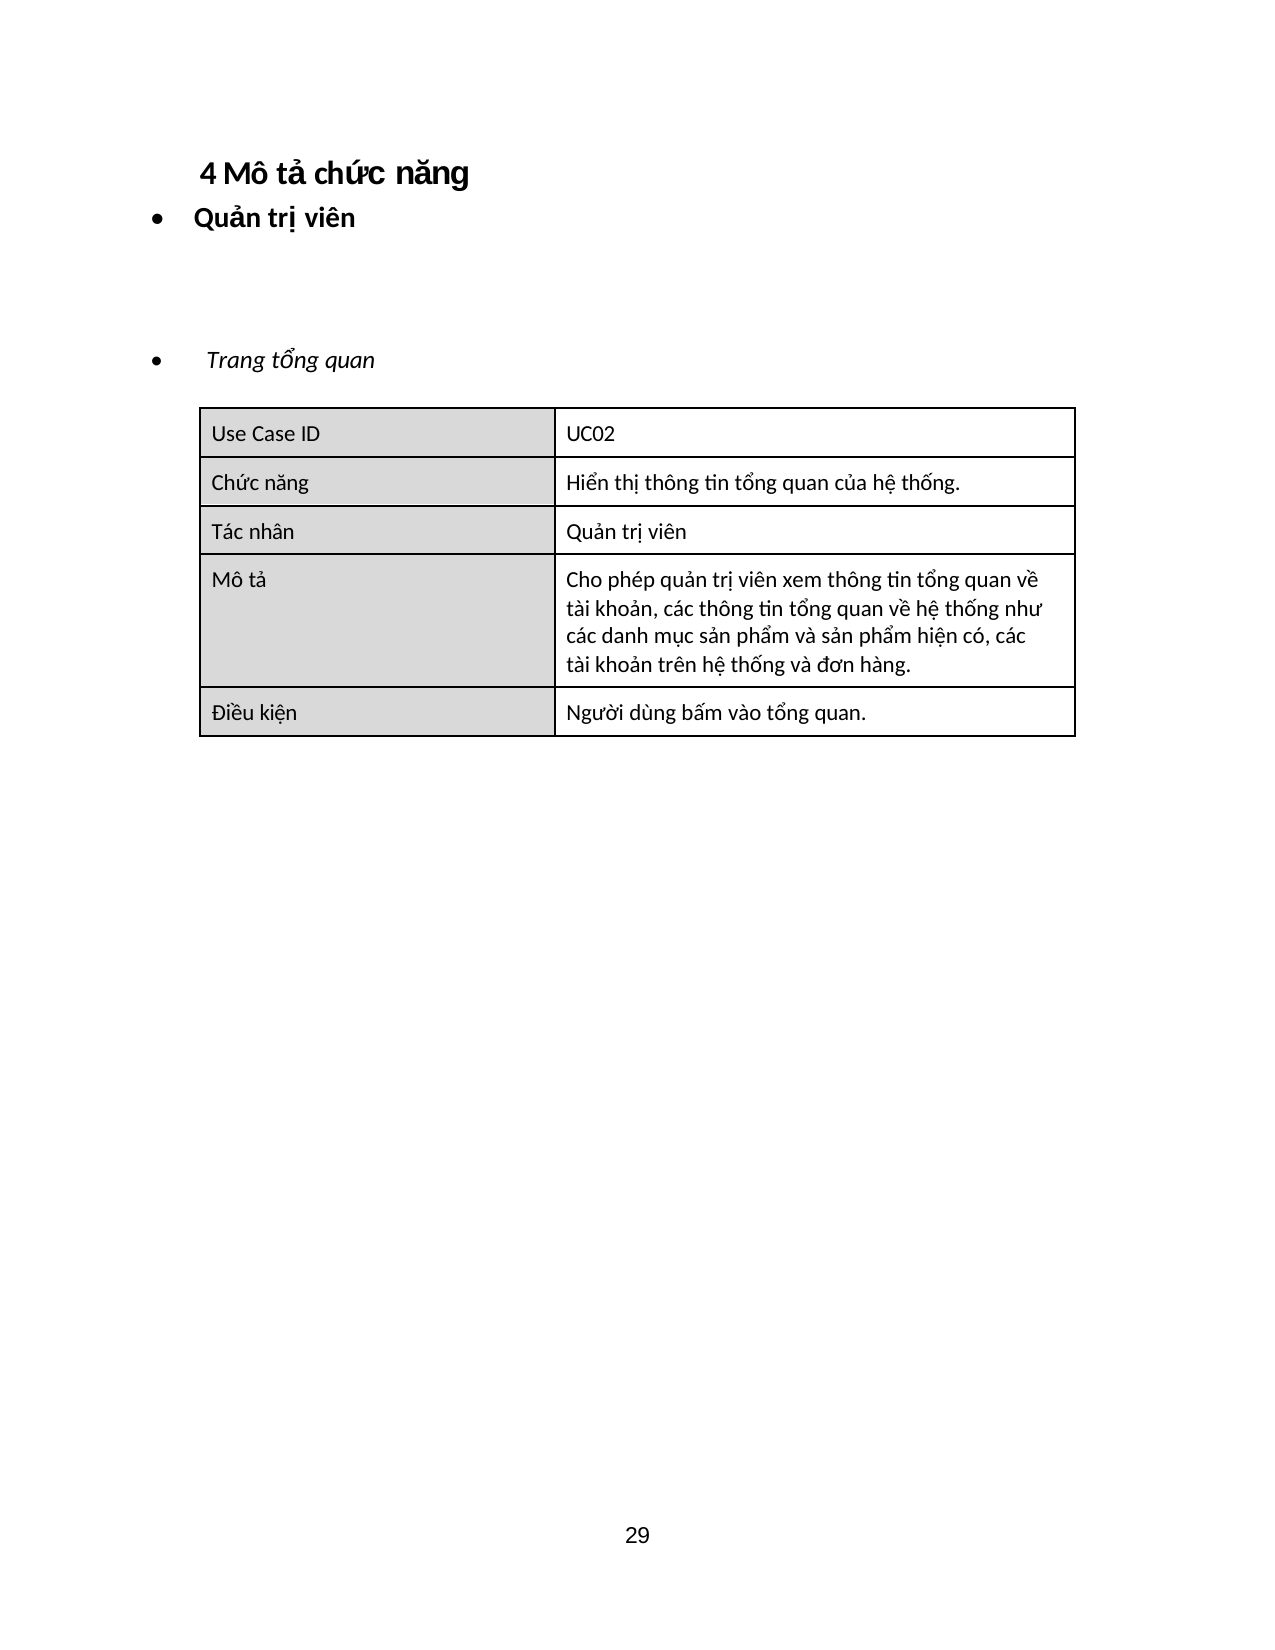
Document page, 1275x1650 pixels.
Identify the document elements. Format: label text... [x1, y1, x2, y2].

table_cell Chức năng [201, 458, 554, 504]
subtitle Quản trị viên [150, 199, 1275, 234]
table_cell Người dùng bấm vào tổng quan. [556, 688, 1074, 735]
table_cell Hiển thị thông tin tổng quan của hệ thống. [556, 458, 1074, 504]
table_cell Tác nhân [201, 507, 554, 553]
table_cell Quản trị viên [556, 507, 1074, 553]
table_cell Điều kiện [201, 688, 554, 735]
list Trang tổng quan [150, 344, 1275, 374]
table_cell Cho phép quản trị viên xem thông tin tổng quan về tài khoản, các thông tin tổng quan về hệ thống như các danh mục sản phẩm và sản phẩm hiện có, các tài khoản trên hệ thống và đơn hàng. [556, 555, 1074, 686]
table_cell Mô tả [201, 555, 554, 686]
table_header UC02 [556, 409, 1074, 456]
subtitle 4 Mô tả chức năng [199, 152, 1275, 193]
table_header Use Case ID [201, 409, 554, 456]
